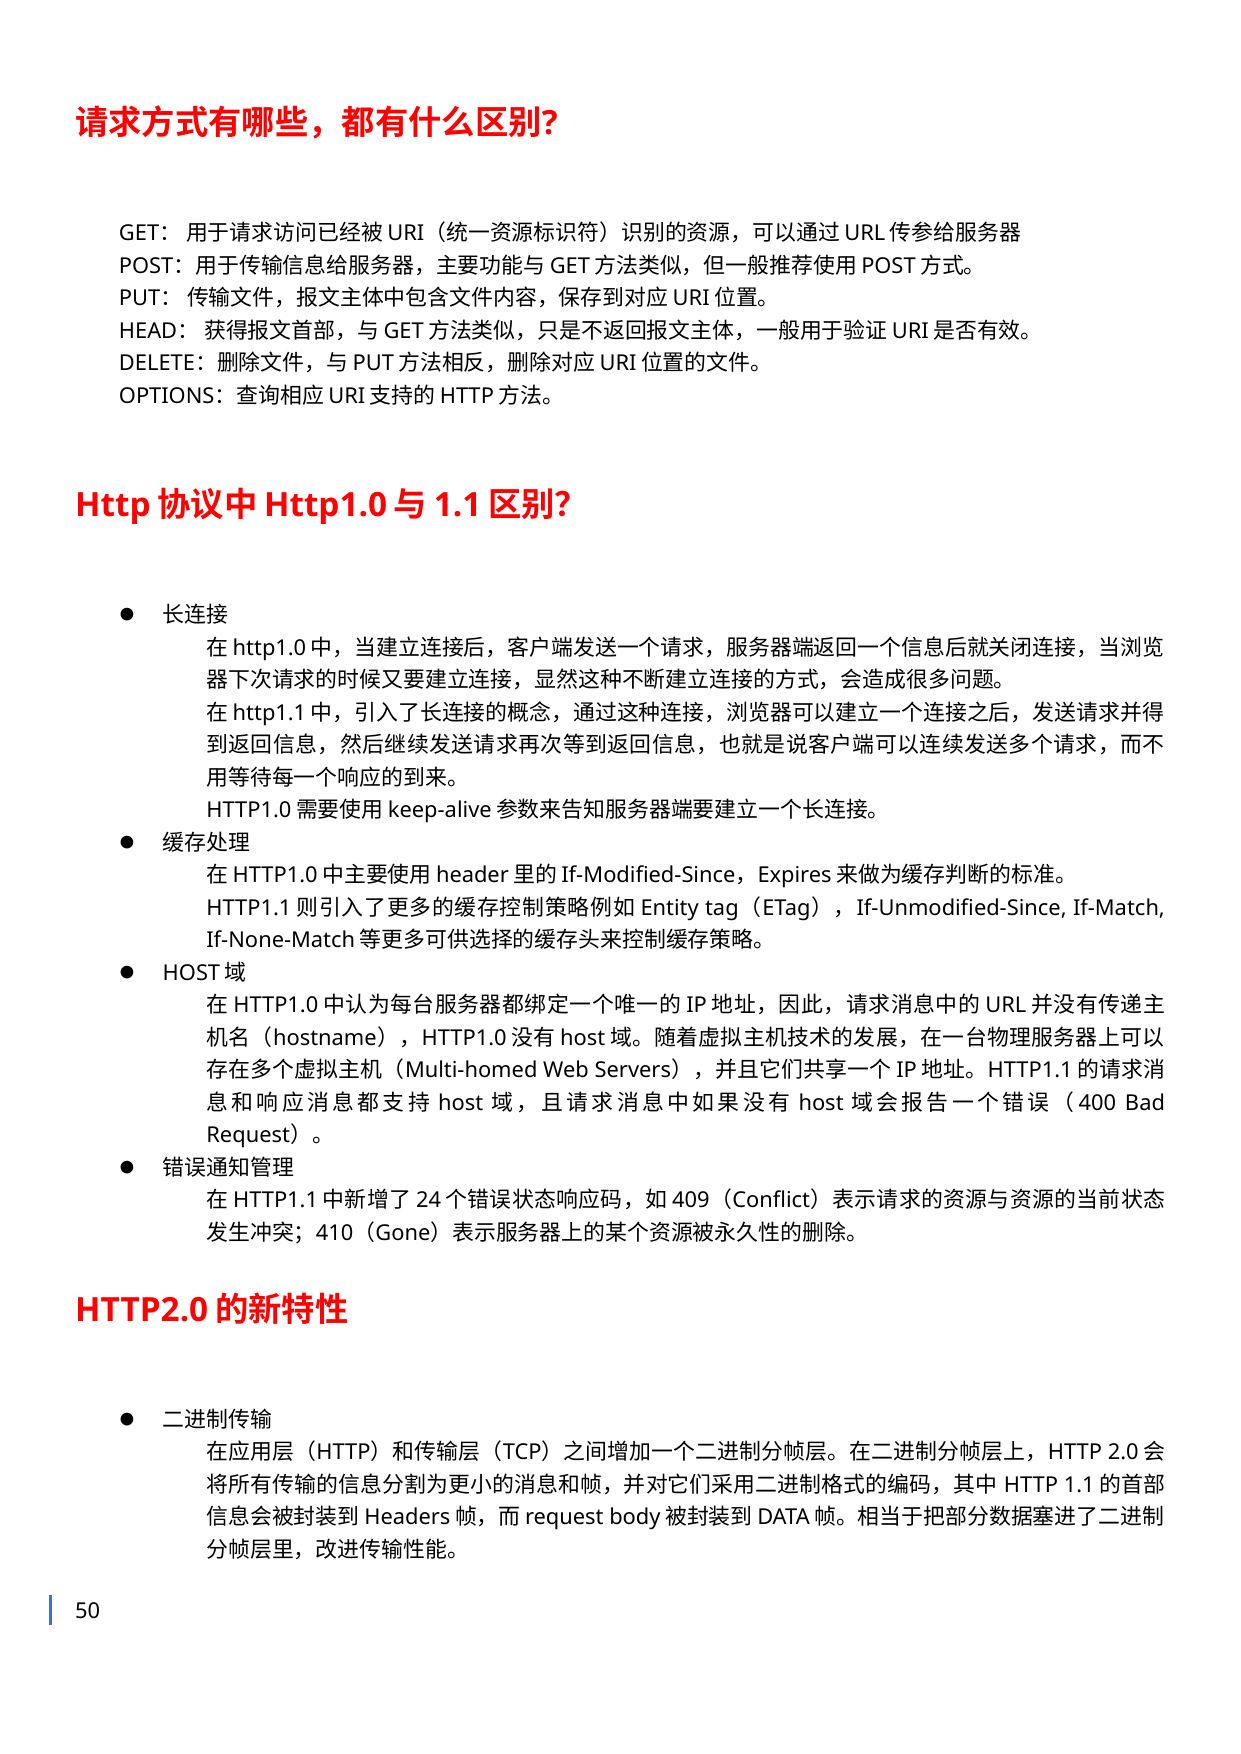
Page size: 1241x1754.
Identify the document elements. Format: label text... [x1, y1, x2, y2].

list HTTP1.1则引入了更多的缓存控制策略例如Entity tag（ETag），If-Unmodified-Since, If-Match, If-None-Match等更多可供选择的缓存头来控制缓存策略。 [206, 889, 1165, 954]
list 在HTTP1.0中主要使用header里的If-Modified-Since，Expires来做为缓存判断的标准。 [206, 857, 1165, 889]
text OPTIONS：查询相应URI支持的HTTP方法。 [119, 377, 1165, 410]
text GET： 用于请求访问已经被URI（统一资源标识符）识别的资源，可以通过URL传参给服务器 [119, 215, 1165, 247]
text 在应用层（HTTP）和传输层（TCP）之间增加一个二进制分帧层。在二进制分帧层上，HTTP 2.0会将所有传输的信息分割为更小的消息和帧，并对它们采用二进制格式的编码，其中HTTP 1.1的首部信息会被封装到Headers帧，而request body被封装到DATA帧。相当于把部分数据塞进了二进制分帧层里，改进传输性能。 [206, 1434, 1165, 1564]
text DELETE：删除文件，与PUT方法相反，删除对应URI位置的文件。 [119, 345, 1165, 377]
list HOST域 [119, 954, 1165, 987]
list 错误通知管理 [119, 1149, 1165, 1182]
text HEAD： 获得报文首部，与GET方法类似，只是不返回报文主体，一般用于验证URI是否有效。 [119, 312, 1165, 345]
list 二进制传输 [119, 1401, 1165, 1434]
list 长连接 [119, 597, 1165, 629]
list 在HTTP1.1中新增了24个错误状态响应码，如409（Conflict）表示请求的资源与资源的当前状态发生冲突；410（Gone）表示服务器上的某个资源被永久性的删除。 [206, 1182, 1165, 1247]
list 在http1.0中，当建立连接后，客户端发送一个请求，服务器端返回一个信息后就关闭连接，当浏览器下次请求的时候又要建立连接，显然这种不断建立连接的方式，会造成很多问题。 [206, 629, 1165, 694]
subtitle 请求方式有哪些，都有什么区别? [75, 88, 1165, 153]
subtitle Http协议中Http1.0与1.1区别？ [75, 469, 1165, 534]
text PUT： 传输文件，报文主体中包含文件内容，保存到对应URI位置。 [119, 280, 1165, 312]
list 在http1.1中，引入了长连接的概念，通过这种连接，浏览器可以建立一个连接之后，发送请求并得到返回信息，然后继续发送请求再次等到返回信息，也就是说客户端可以连续发送多个请求，而不用等待每一个响应的到来。 [206, 694, 1165, 792]
subtitle HTTP2.0的新特性 [75, 1274, 1165, 1339]
text POST：用于传输信息给服务器，主要功能与GET方法类似，但一般推荐使用POST方式。 [119, 247, 1165, 280]
list 缓存处理 [119, 824, 1165, 857]
list 在HTTP1.0中认为每台服务器都绑定一个唯一的IP地址，因此，请求消息中的URL并没有传递主机名（hostname），HTTP1.0没有host域。随着虚拟主机技术的发展，在一台物理服务器上可以存在多个虚拟主机（Multi-homed Web Servers），并且它们共享一个IP地址。HTTP1.1的请求消息和响应消息都支持host域，且请求消息中如果没有host域会报告一个错误（400 Bad Request）。 [206, 987, 1165, 1149]
list HTTP1.0需要使用keep-alive参数来告知服务器端要建立一个长连接。 [206, 792, 1165, 824]
